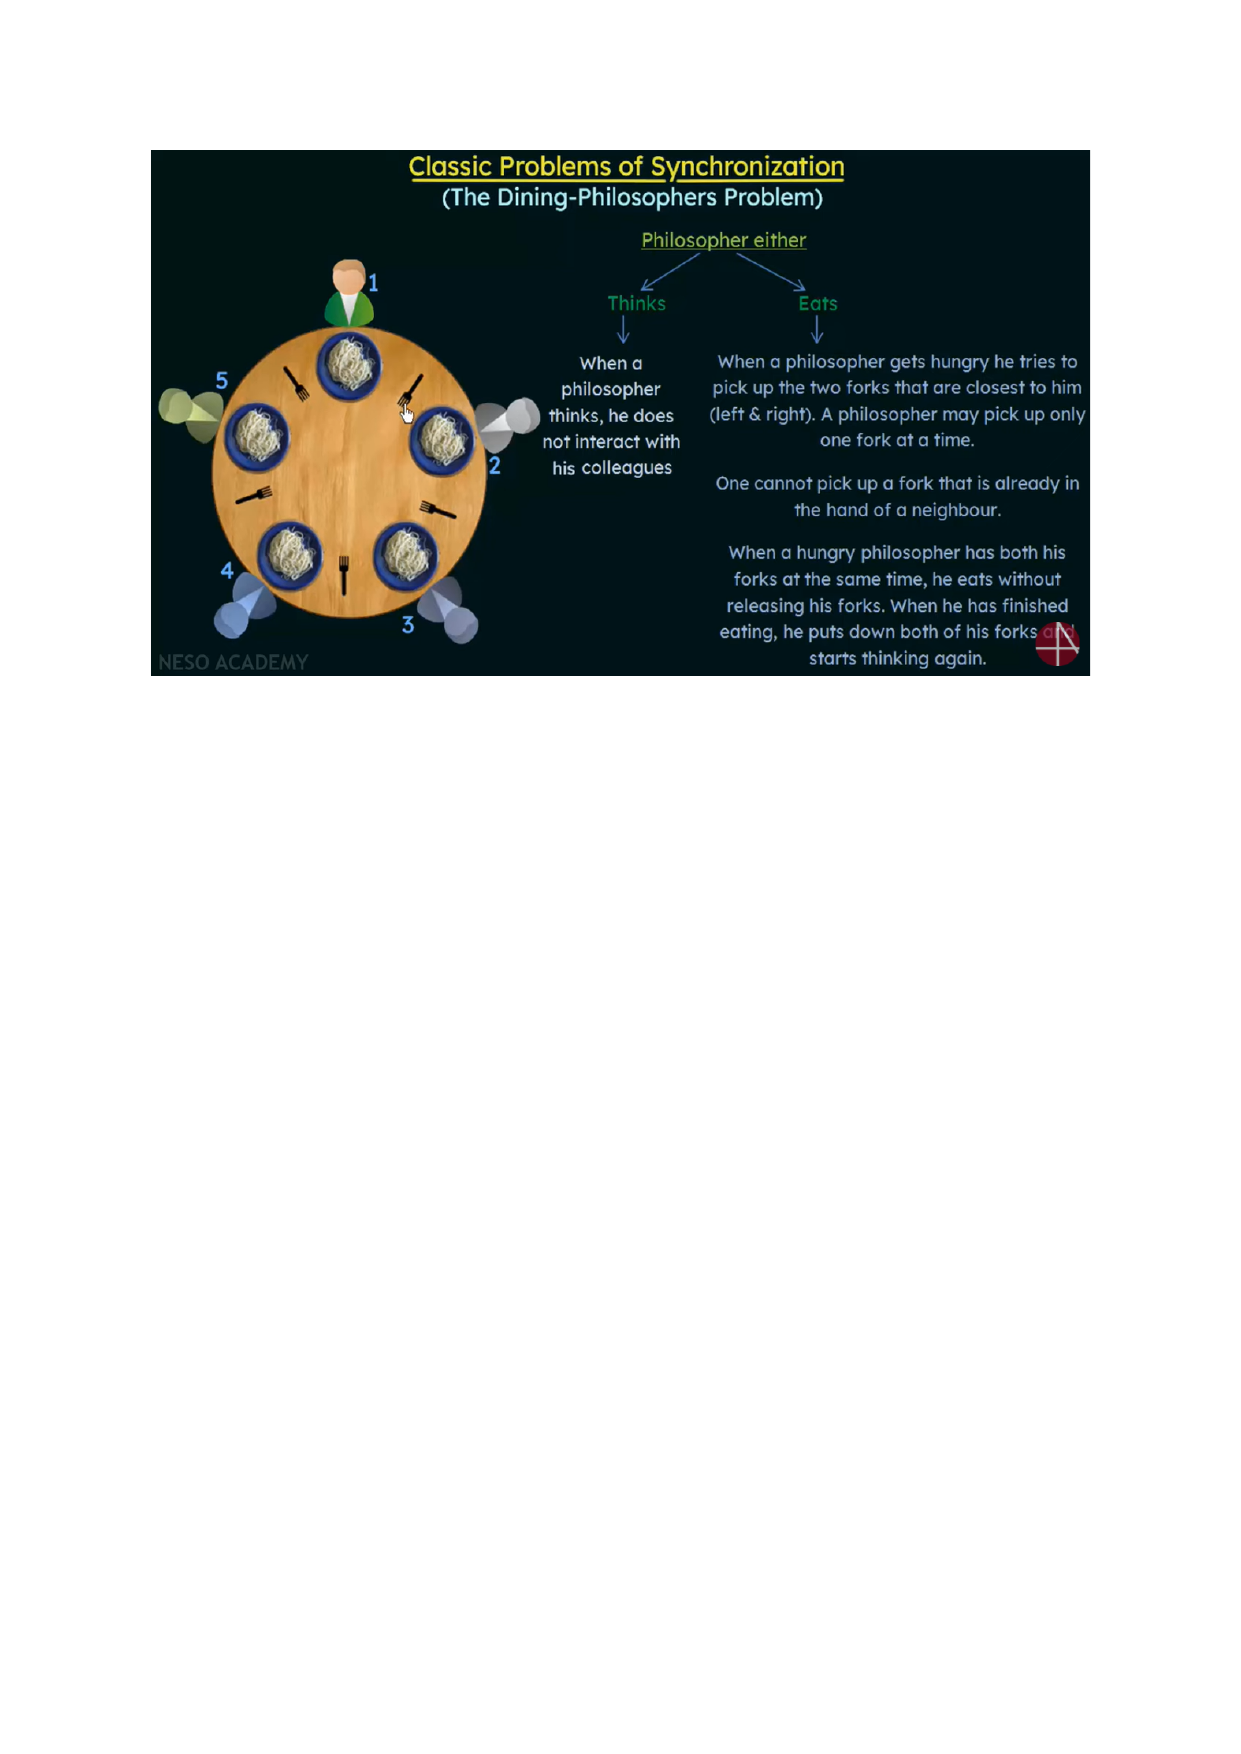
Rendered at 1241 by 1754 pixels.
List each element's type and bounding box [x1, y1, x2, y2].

picture [150, 150, 1091, 676]
